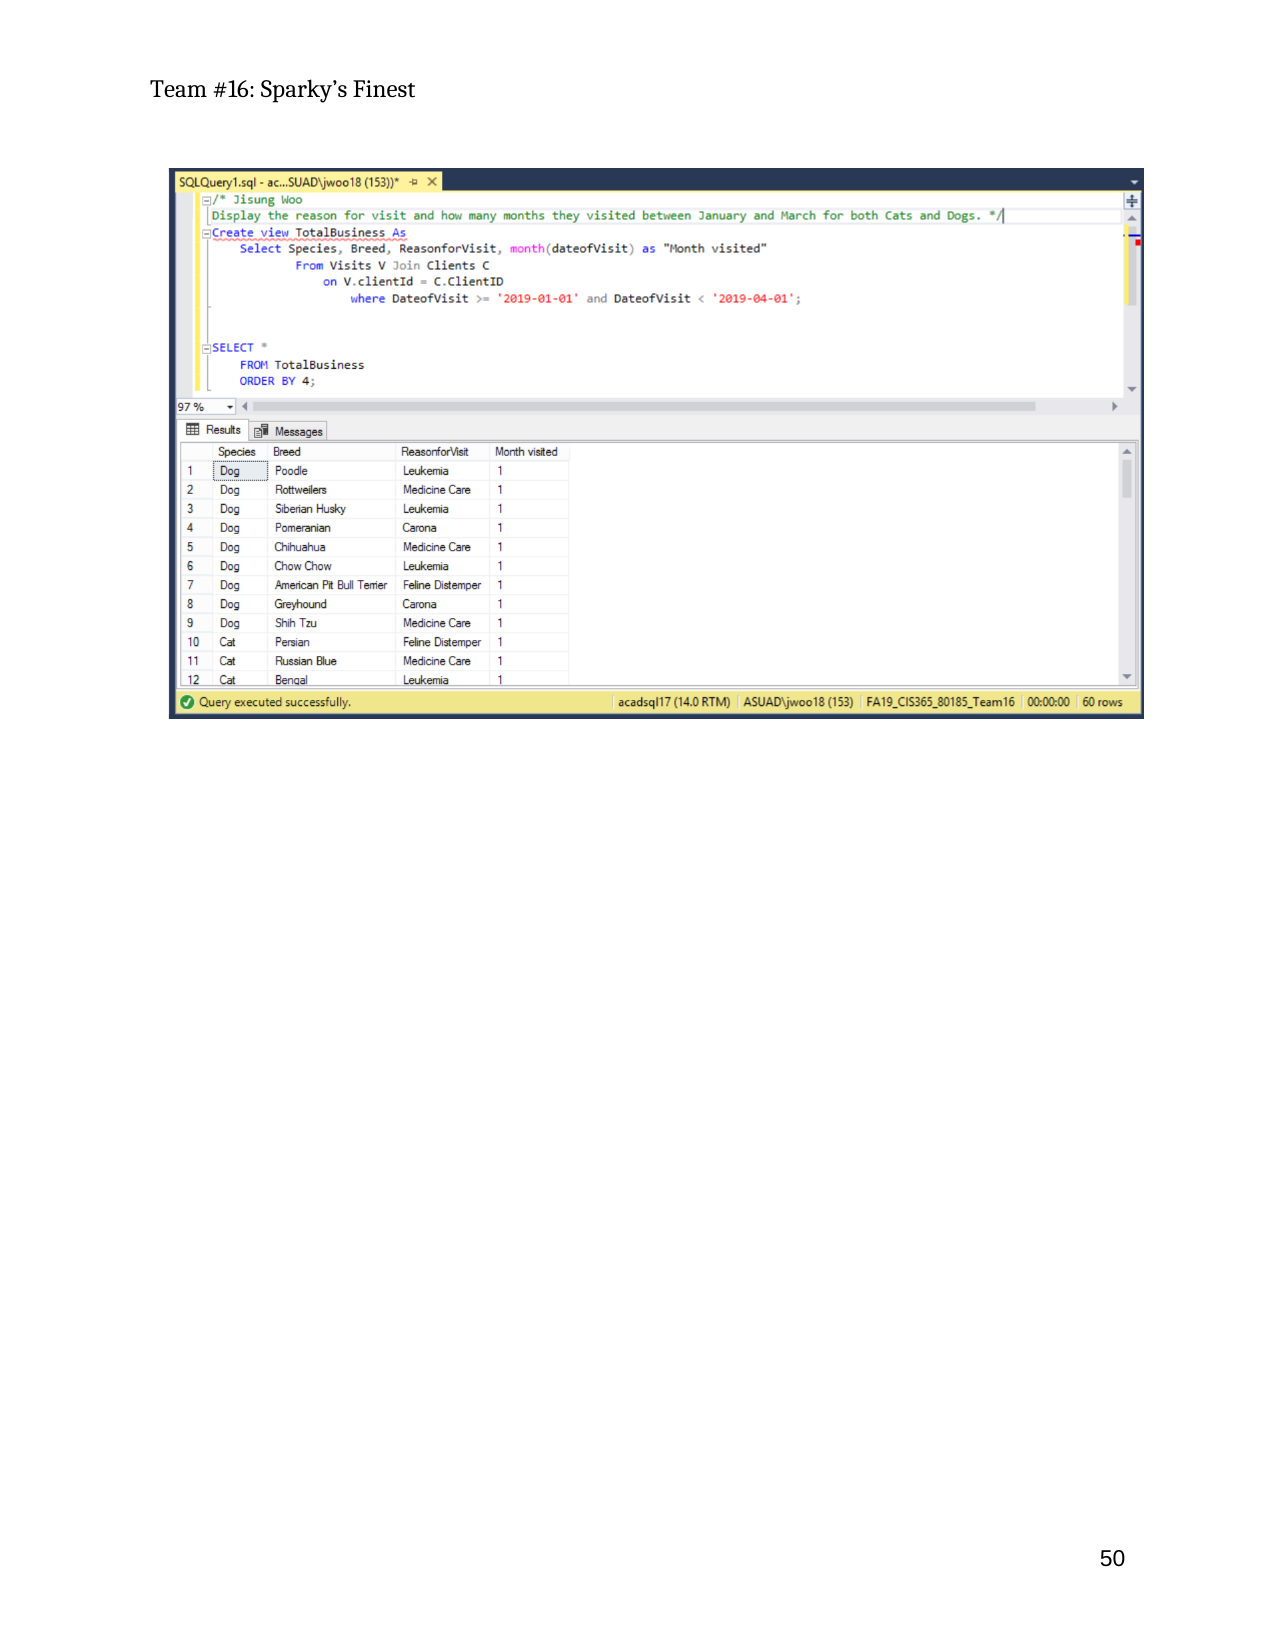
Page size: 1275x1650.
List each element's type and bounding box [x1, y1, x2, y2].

picture [168, 168, 1144, 719]
